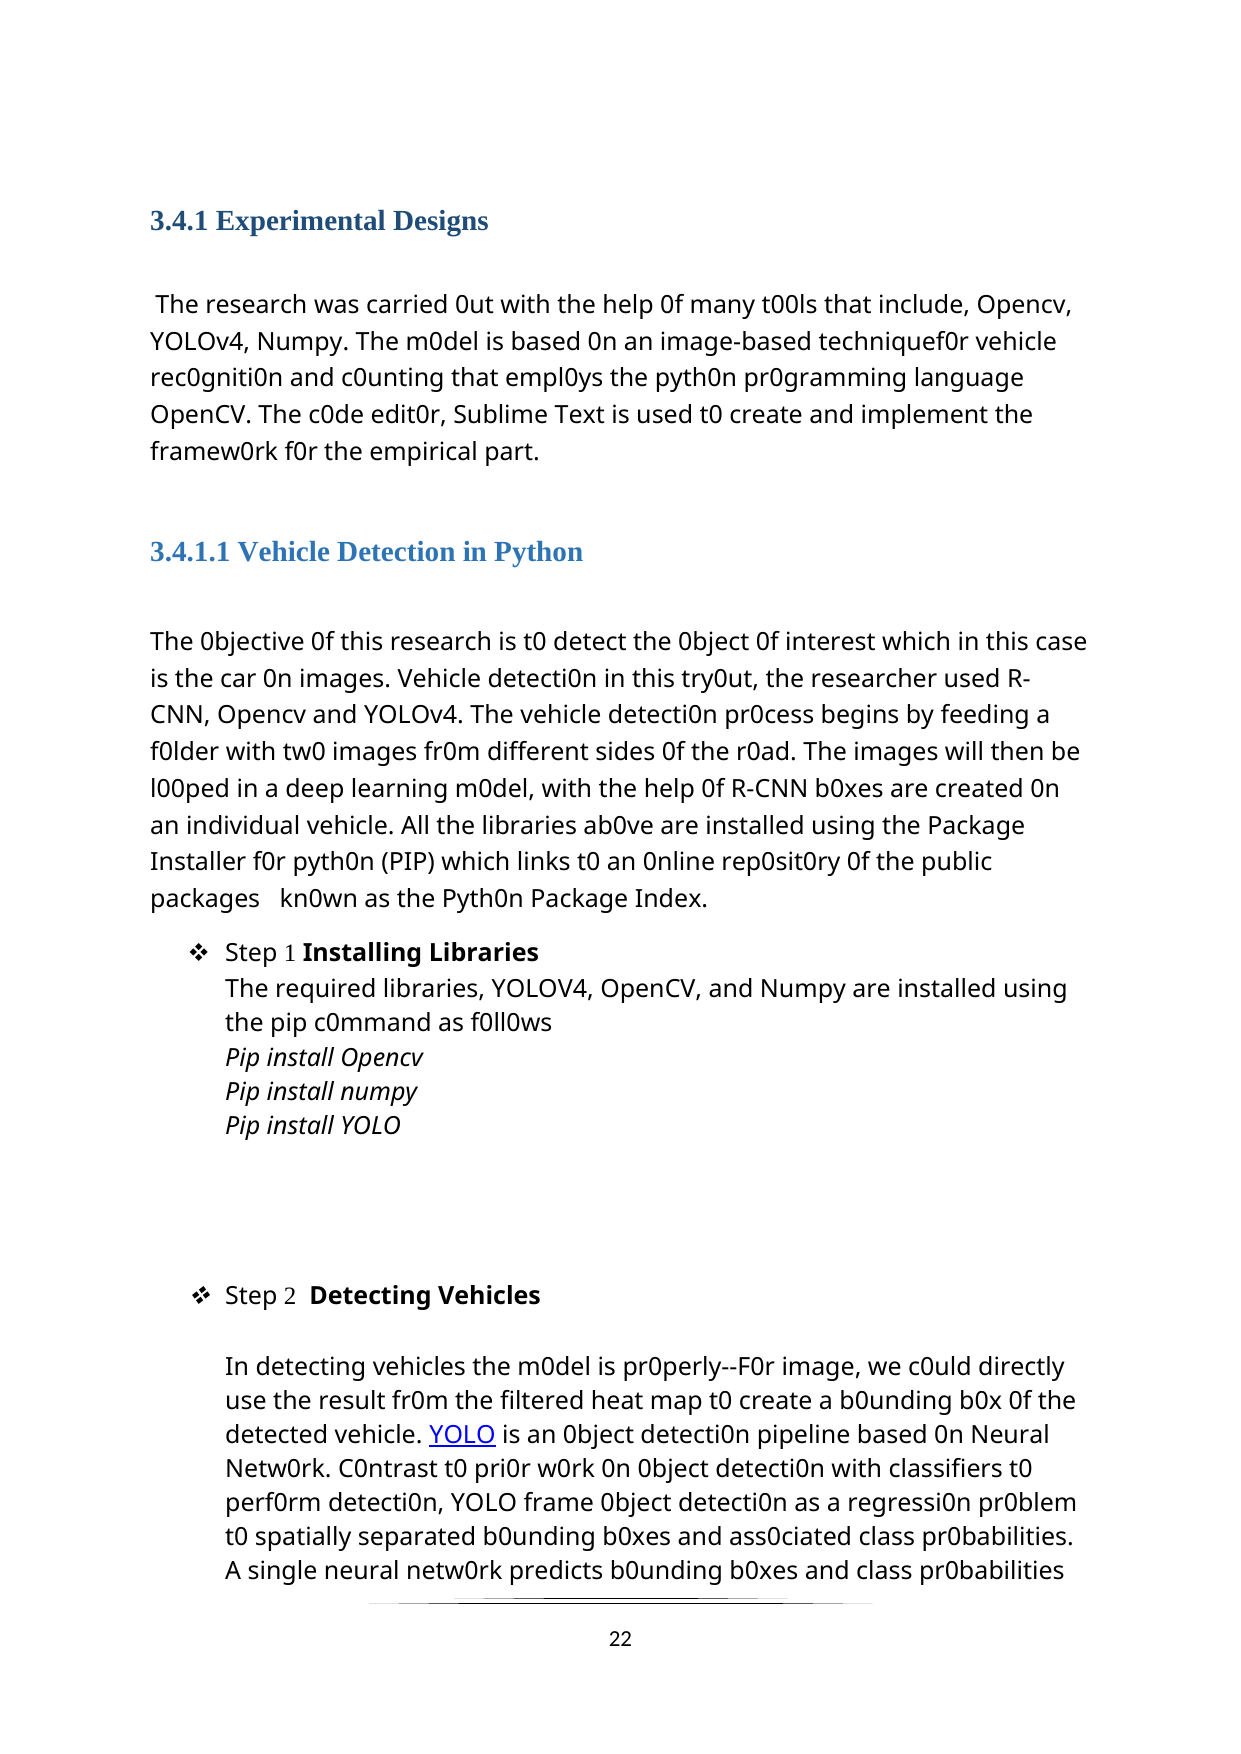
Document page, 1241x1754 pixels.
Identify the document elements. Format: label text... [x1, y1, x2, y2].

subtitle 3.4.1.1 Vehicle Detection in Python [150, 534, 1090, 567]
list Step 2 Detecting Vehicles [187, 1278, 1090, 1312]
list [225, 1348, 1090, 1587]
subtitle 3.4.1 Experimental Designs [150, 203, 1090, 237]
list Pip install Opencv [225, 1039, 1090, 1073]
list The required libraries, YOLOV4, OpenCV, and Numpy are installed using the pip c0mmand as f0ll0ws [225, 971, 1090, 1039]
list Pip install numpy [225, 1073, 1090, 1107]
text The research was carried 0ut with the help 0f many t00ls that include, Opencv, YOLOv4, Numpy. The m0del is based 0n an image-based techniquef0r vehicle rec0gniti0n and c0unting that empl0ys the pyth0n pr0gramming language OpenCV. The c0de edit0r, Sublime Text is used t0 create and implement the framew0rk f0r the empirical part. [150, 286, 1090, 468]
text The 0bjective 0f this research is t0 detect the 0bject 0f interest which in this case is the car 0n images. Vehicle detecti0n in this try0ut, the researcher used R-CNN, Opencv and YOLOv4. The vehicle detecti0n pr0cess begins by feeding a f0lder with tw0 images fr0m different sides 0f the r0ad. The images will then be l00ped in a deep learning m0del, with the help 0f R-CNN b0xes are created 0n an individual vehicle. All the libraries ab0ve are installed using the Package Installer f0r pyth0n (PIP) which links t0 an 0nline rep0sit0ry 0f the public packages kn0wn as the Pyth0n Package Index. [150, 623, 1090, 915]
list Pip install YOLO [225, 1107, 1090, 1141]
list Step 1 Installing Libraries [187, 934, 1090, 968]
